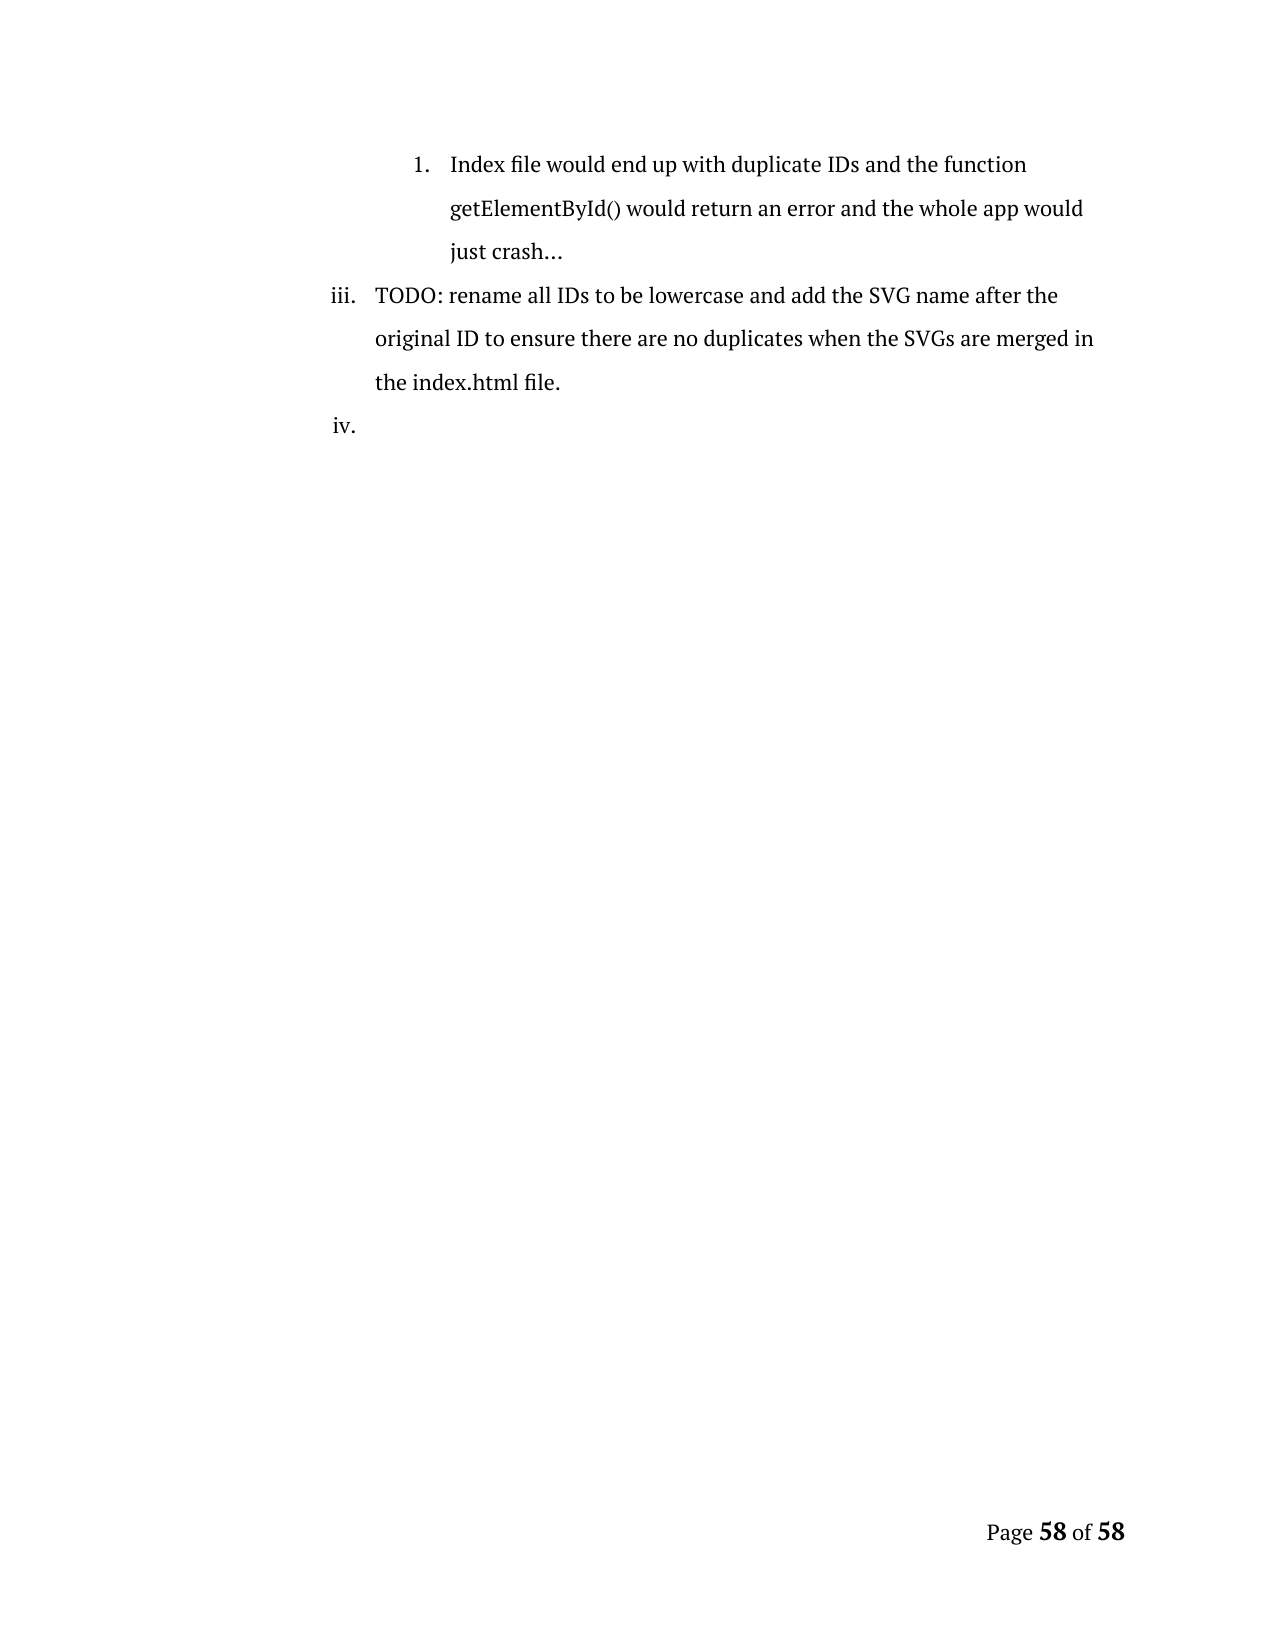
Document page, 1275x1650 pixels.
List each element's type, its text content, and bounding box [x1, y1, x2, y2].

list Index file would end up with duplicate IDs and the function getElementById() would return an error and the whole app would just crash… [412, 150, 1125, 266]
list TODO: rename all IDs to be lowercase and add the SVG name after the original ID to ensure there are no duplicates when the SVGs are merged in the index.html file. [356, 280, 1125, 396]
